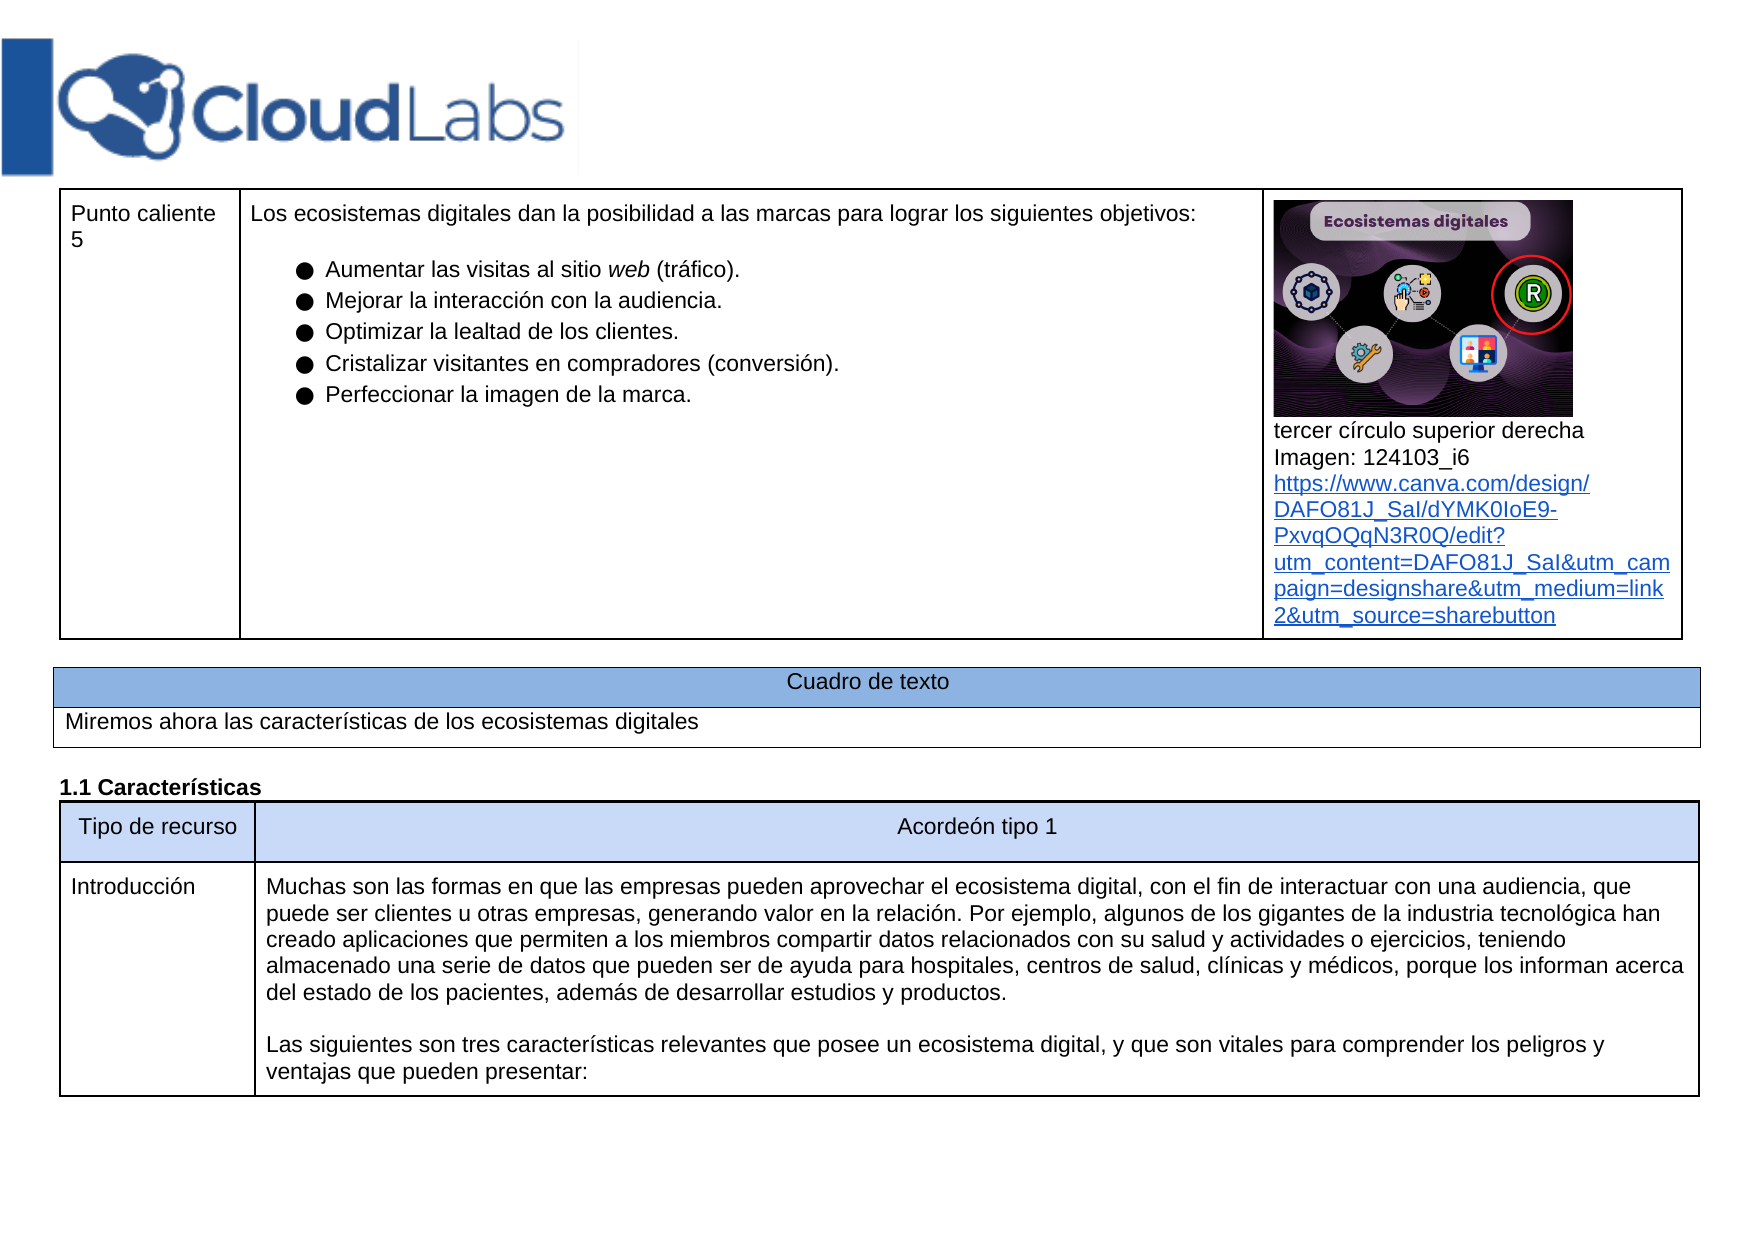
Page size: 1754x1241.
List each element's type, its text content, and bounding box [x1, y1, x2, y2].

table_header Acordeón tipo 1 [256, 803, 1698, 861]
table_cell Introducción [61, 863, 254, 1094]
picture [1273, 200, 1573, 417]
text 1.1 Características [59, 774, 1695, 800]
table_cell Muchas son las formas en que las empresas pueden aprovechar el ecosistema digital, con el fin de interactuar con una audiencia, que puede ser clientes u otras empresas, generando valor en la relación. Por ejemplo, algunos de los gigantes de la industria tecnológica han creado aplicaciones que permiten a los miembros compartir datos relacionados con su salud y actividades o ejercicios, teniendo almacenado una serie de datos que pueden ser de ayuda para hospitales, centros de salud, clínicas y médicos, porque los informan acerca del estado de los pacientes, además de desarrollar estudios y productos. Las siguientes son tres características relevantes que posee un ecosistema digital, y que son vitales para comprender los peligros y ventajas que pueden presentar: [256, 863, 1698, 1094]
table_header Cuadro de texto [54, 668, 1700, 707]
picture [1, 26, 579, 188]
table_cell Miremos ahora las características de los ecosistemas digitales [54, 708, 1700, 747]
table_cell tercer círculo superior derecha Imagen: 124103_i6 https://www.canva.com/design/DAFO81J_SaI/dYMK0IoE9-PxvqOQqN3R0Q/edit?utm_content=DAFO81J_SaI&utm_campaign=designshare&utm_medium=link2&utm_source=sharebutton [1264, 190, 1681, 638]
table_header Tipo de recurso [61, 803, 254, 861]
table_cell Los ecosistemas digitales dan la posibilidad a las marcas para lograr los siguientes objetivos: Aumentar las visitas al sitio web (tráfico). Mejorar la interacción con la audiencia. Optimizar la lealtad de los clientes. Cristalizar visitantes en compradores (conversión). Perfeccionar la imagen de la marca. [241, 190, 1262, 638]
table_cell Punto caliente 5 [61, 190, 239, 638]
